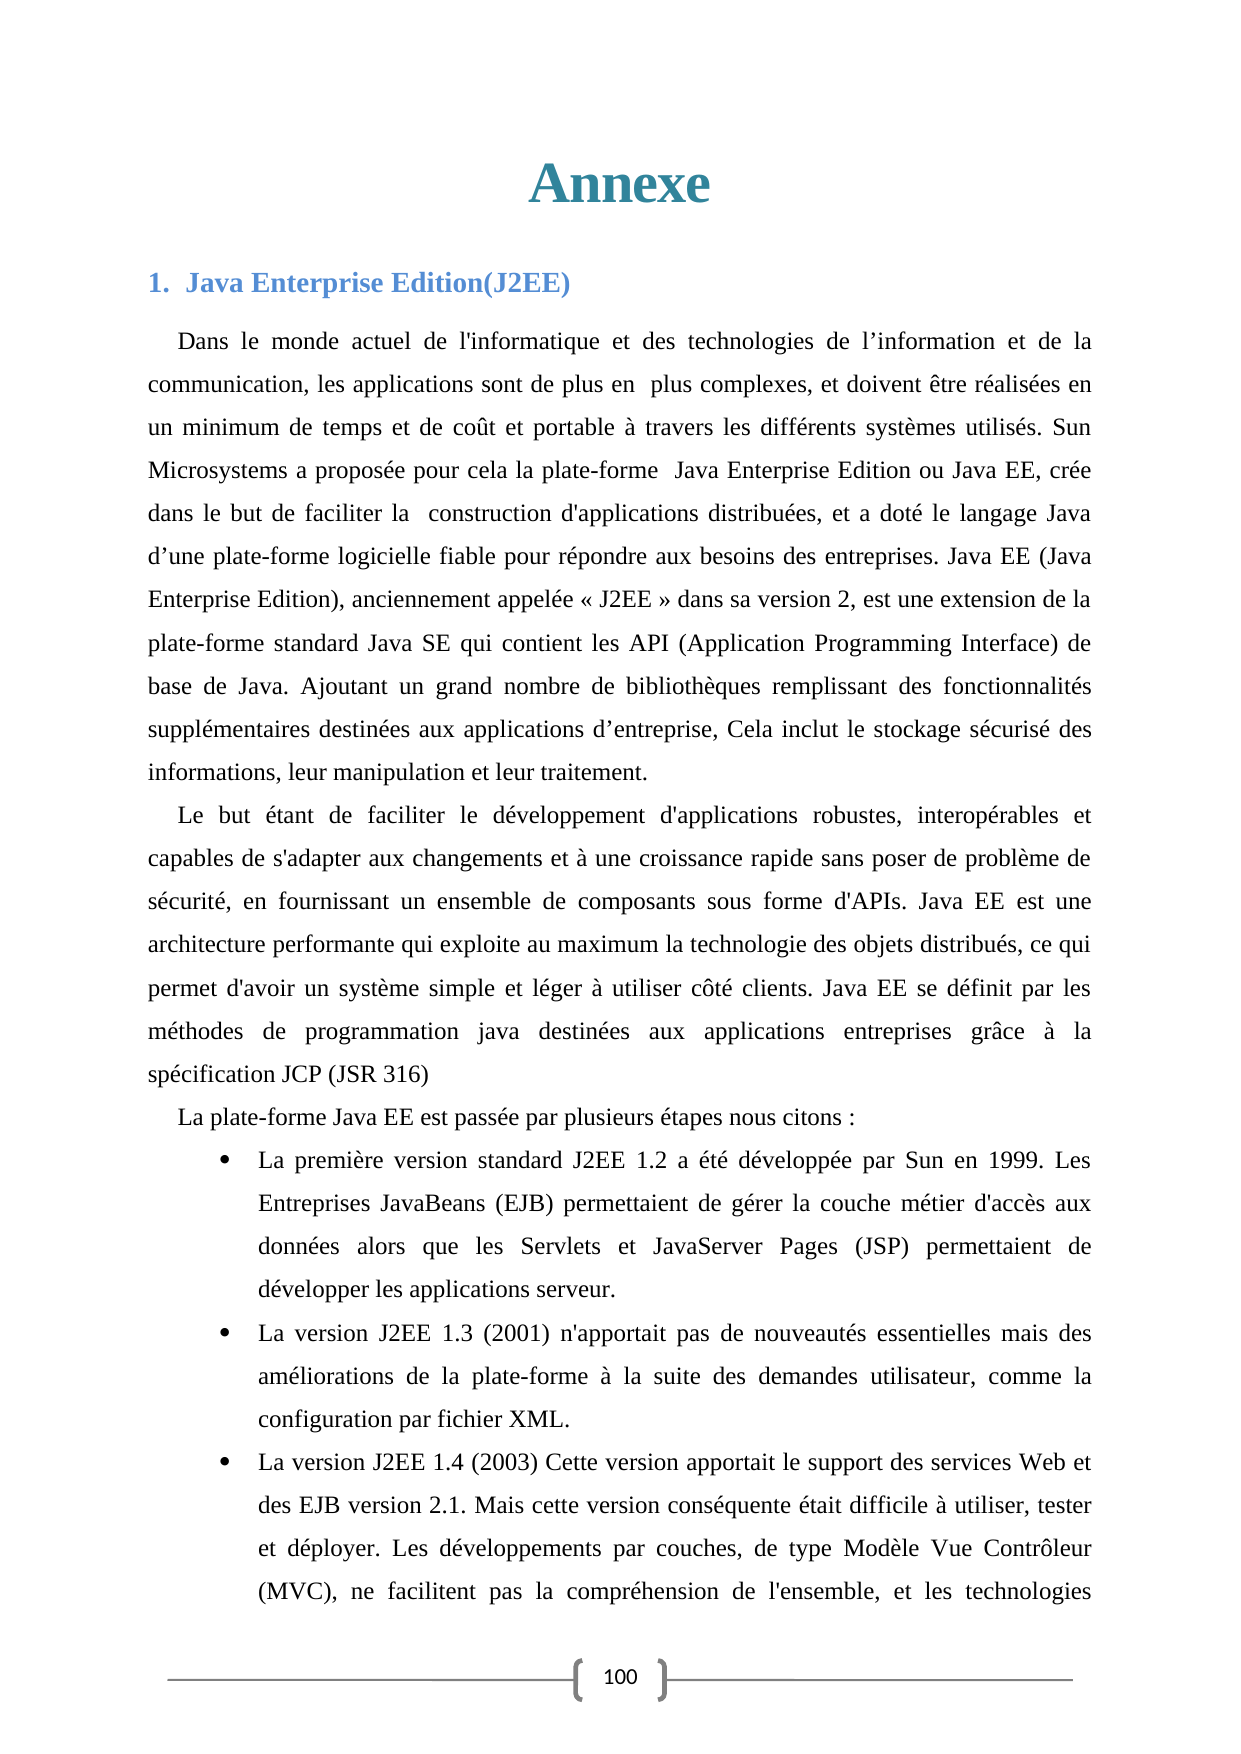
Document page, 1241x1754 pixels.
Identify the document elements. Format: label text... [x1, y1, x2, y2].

list La première version standard J2EE 1.2 a été développée par Sun en 1999. Les Entreprises JavaBeans (EJB) permettaient de gérer la couche métier d'accès aux données alors que les Servlets et JavaServer Pages (JSP) permettaient de développer les applications serveur. [220, 1145, 1093, 1303]
title Annexe [148, 148, 1093, 215]
subtitle Java Enterprise Edition(J2EE) [148, 265, 1093, 298]
text Dans le monde actuel de l'informatique et des technologies de l’information et de la communication, les applications sont de plus en plus complexes, et doivent être réalisées en un minimum de temps et de coût et portable à travers les différents systèmes utilisés. Sun Microsystems a proposée pour cela la plate-forme Java Enterprise Edition ou Java EE, crée dans le but de faciliter la construction d'applications distribuées, et a doté le langage Java d’une plate-forme logicielle fiable pour répondre aux besoins des entreprises. Java EE (Java Enterprise Edition), anciennement appelée « J2EE » dans sa version 2, est une extension de la plate-forme standard Java SE qui contient les API (Application Programming Interface) de base de Java. Ajoutant un grand nombre de bibliothèques remplissant des fonctionnalités supplémentaires destinées aux applications d’entreprise, Cela inclut le stockage sécurisé des informations, leur manipulation et leur traitement. [148, 326, 1093, 786]
text La plate-forme Java EE est passée par plusieurs étapes nous citons : [148, 1102, 1093, 1131]
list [220, 1447, 1093, 1605]
list La version J2EE 1.3 (2001) n'apportait pas de nouveautés essentielles mais des améliorations de la plate-forme à la suite des demandes utilisateur, comme la configuration par fichier XML. [220, 1318, 1093, 1433]
text Le but étant de faciliter le développement d'applications robustes, interopérables et capables de s'adapter aux changements et à une croissance rapide sans poser de problème de sécurité, en fournissant un ensemble de composants sous forme d'APIs. Java EE est une architecture performante qui exploite au maximum la technologie des objets distribués, ce qui permet d'avoir un système simple et léger à utiliser côté clients. Java EE se définit par les méthodes de programmation java destinées aux applications entreprises grâce à la spécification JCP (JSR 316) [148, 800, 1093, 1088]
